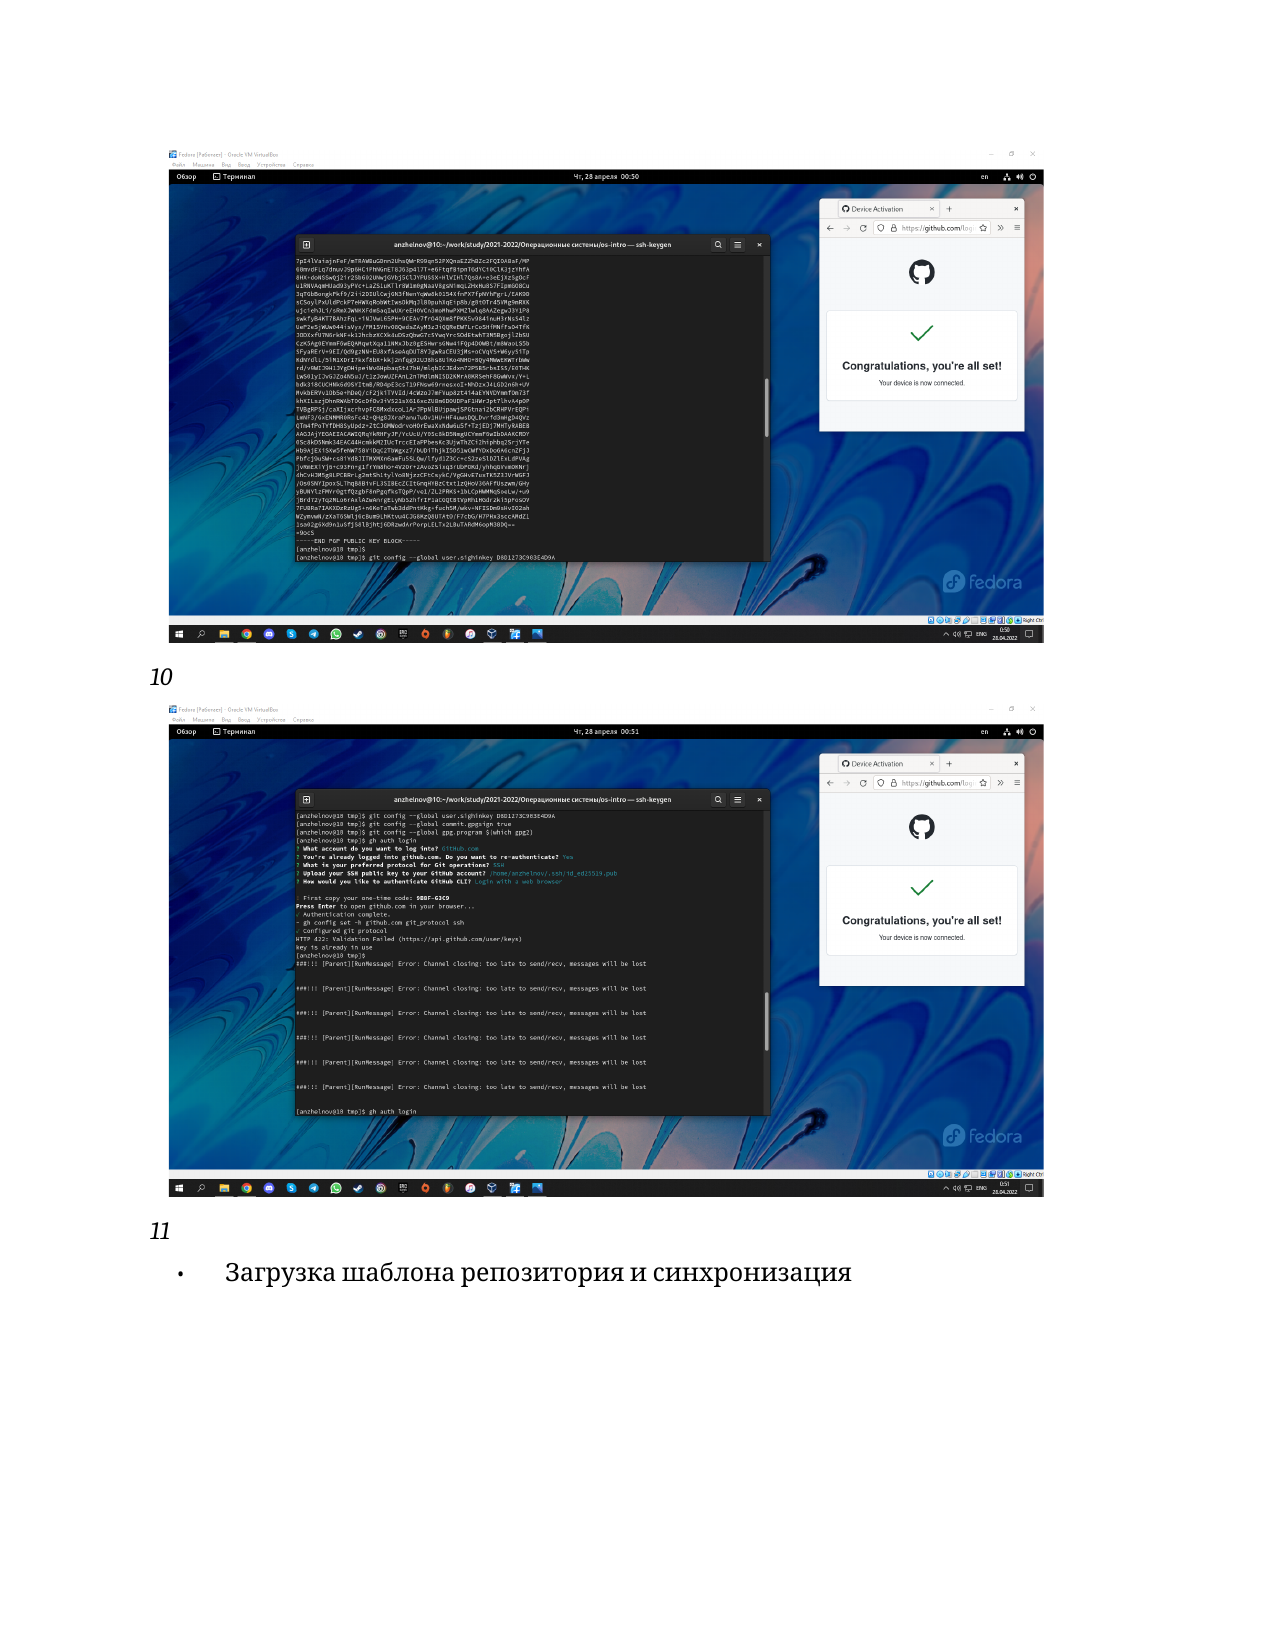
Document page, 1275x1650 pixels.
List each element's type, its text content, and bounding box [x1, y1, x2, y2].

picture [168, 704, 1044, 1197]
text 11 [150, 1217, 1125, 1246]
picture [168, 150, 1044, 643]
text 10 [150, 663, 1125, 692]
list Загрузка шаблона репозитория и синхронизация [175, 1258, 1125, 1287]
picture [269, 480, 278, 485]
